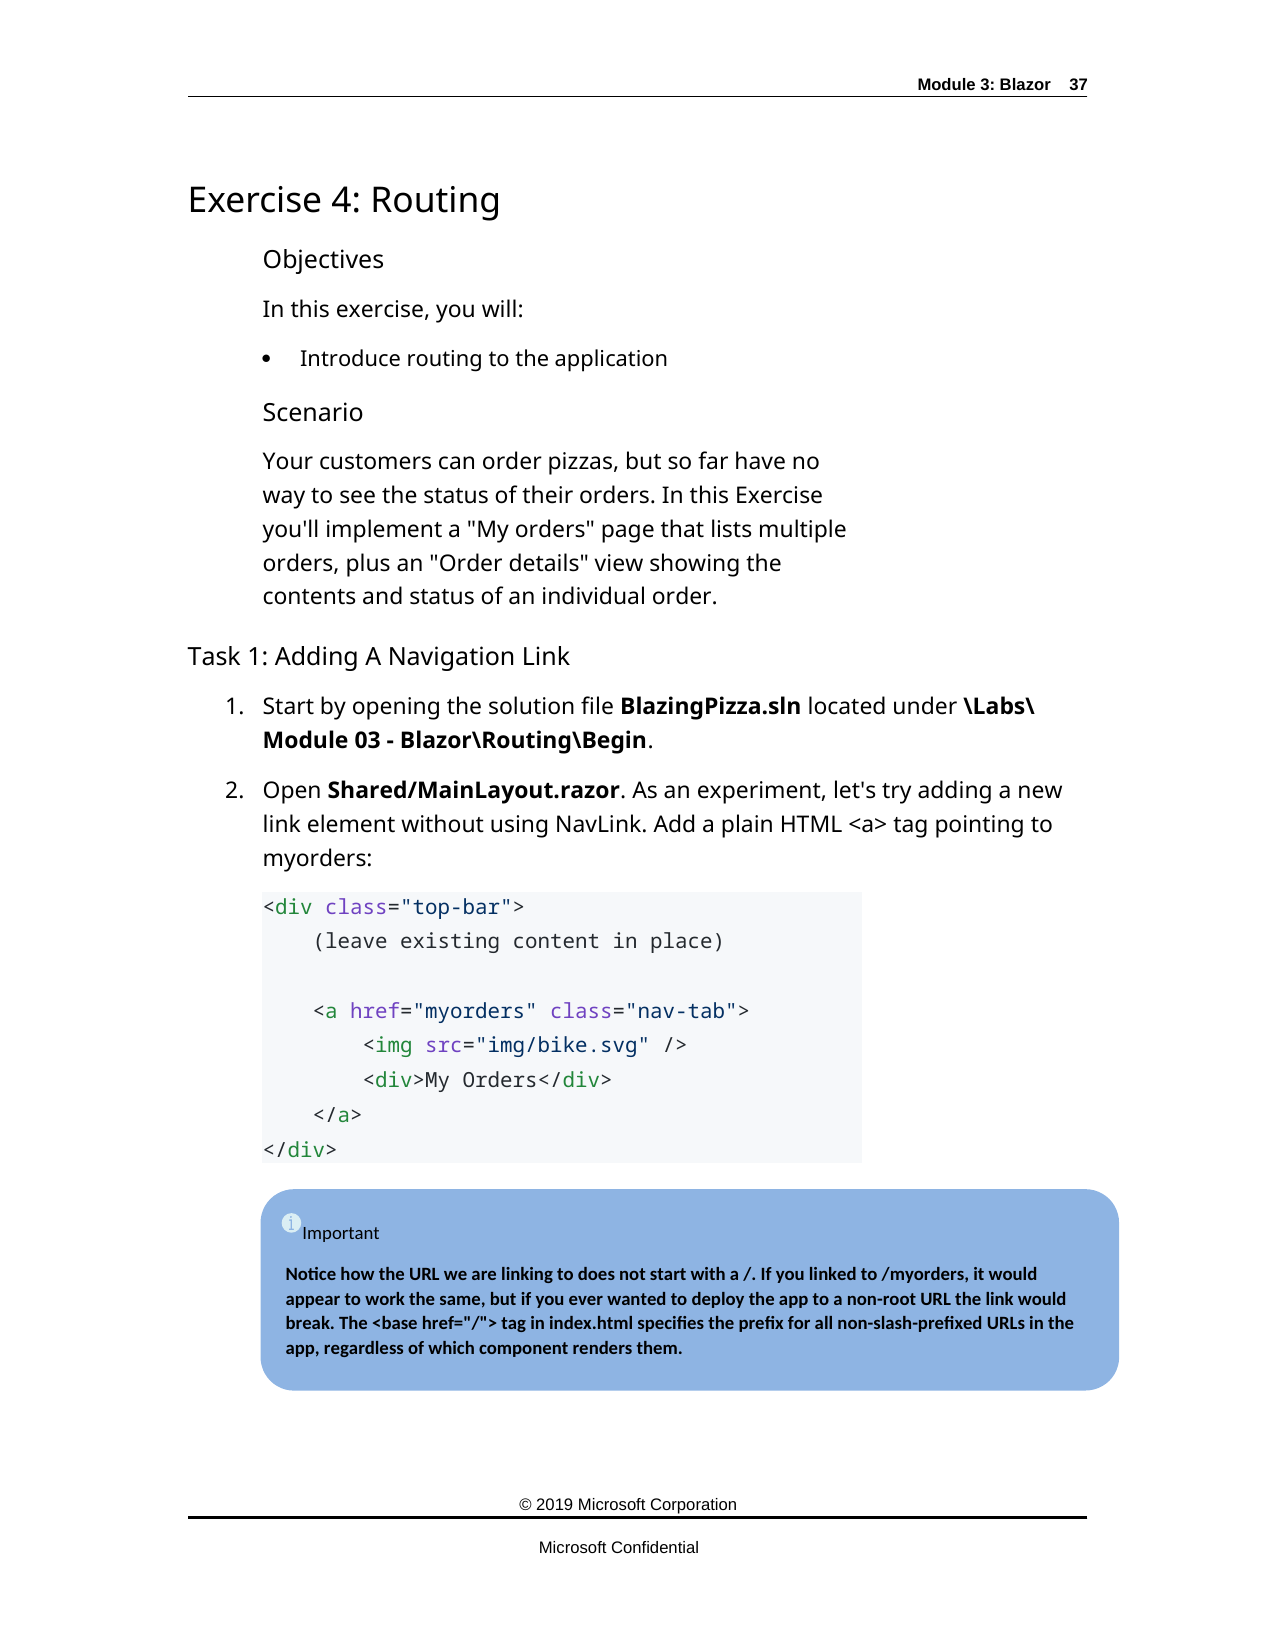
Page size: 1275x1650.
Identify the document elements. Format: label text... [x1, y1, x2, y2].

list Open Shared/MainLayout.razor. As an experiment, let's try adding a new link element without using NavLink. Add a plain HTML <a> tag pointing to myorders: [225, 774, 1087, 873]
list </a> [262, 1100, 862, 1128]
subtitle Scenario [262, 394, 862, 429]
list Start by opening the solution file BlazingPizza.sln located under \Labs\Module 03 - Blazor\Routing\Begin. [225, 690, 1087, 755]
list <div>My Orders</div> [262, 1065, 862, 1094]
list Your customers can order pizzas, but so far have no way to see the status of their orders. In this Exercise you'll implement a "My orders" page that lists multiple orders, plus an "Order details" view showing the contents and status of an individual order. [262, 445, 862, 612]
list <a href="myorders" class="nav-tab"> [262, 996, 862, 1024]
list (leave existing content in place) [262, 927, 862, 955]
list </div> [262, 1135, 862, 1163]
subtitle Exercise 4: Routing [187, 175, 1087, 223]
text In this exercise, you will: [262, 293, 862, 324]
subtitle Objectives [262, 242, 862, 276]
list <img src="img/bike.svg" /> [262, 1031, 862, 1059]
list <div class="top-bar"> [262, 892, 862, 920]
list Introduce routing to the application [262, 343, 1087, 373]
subtitle Task 1: Adding A Navigation Link [187, 639, 1087, 673]
